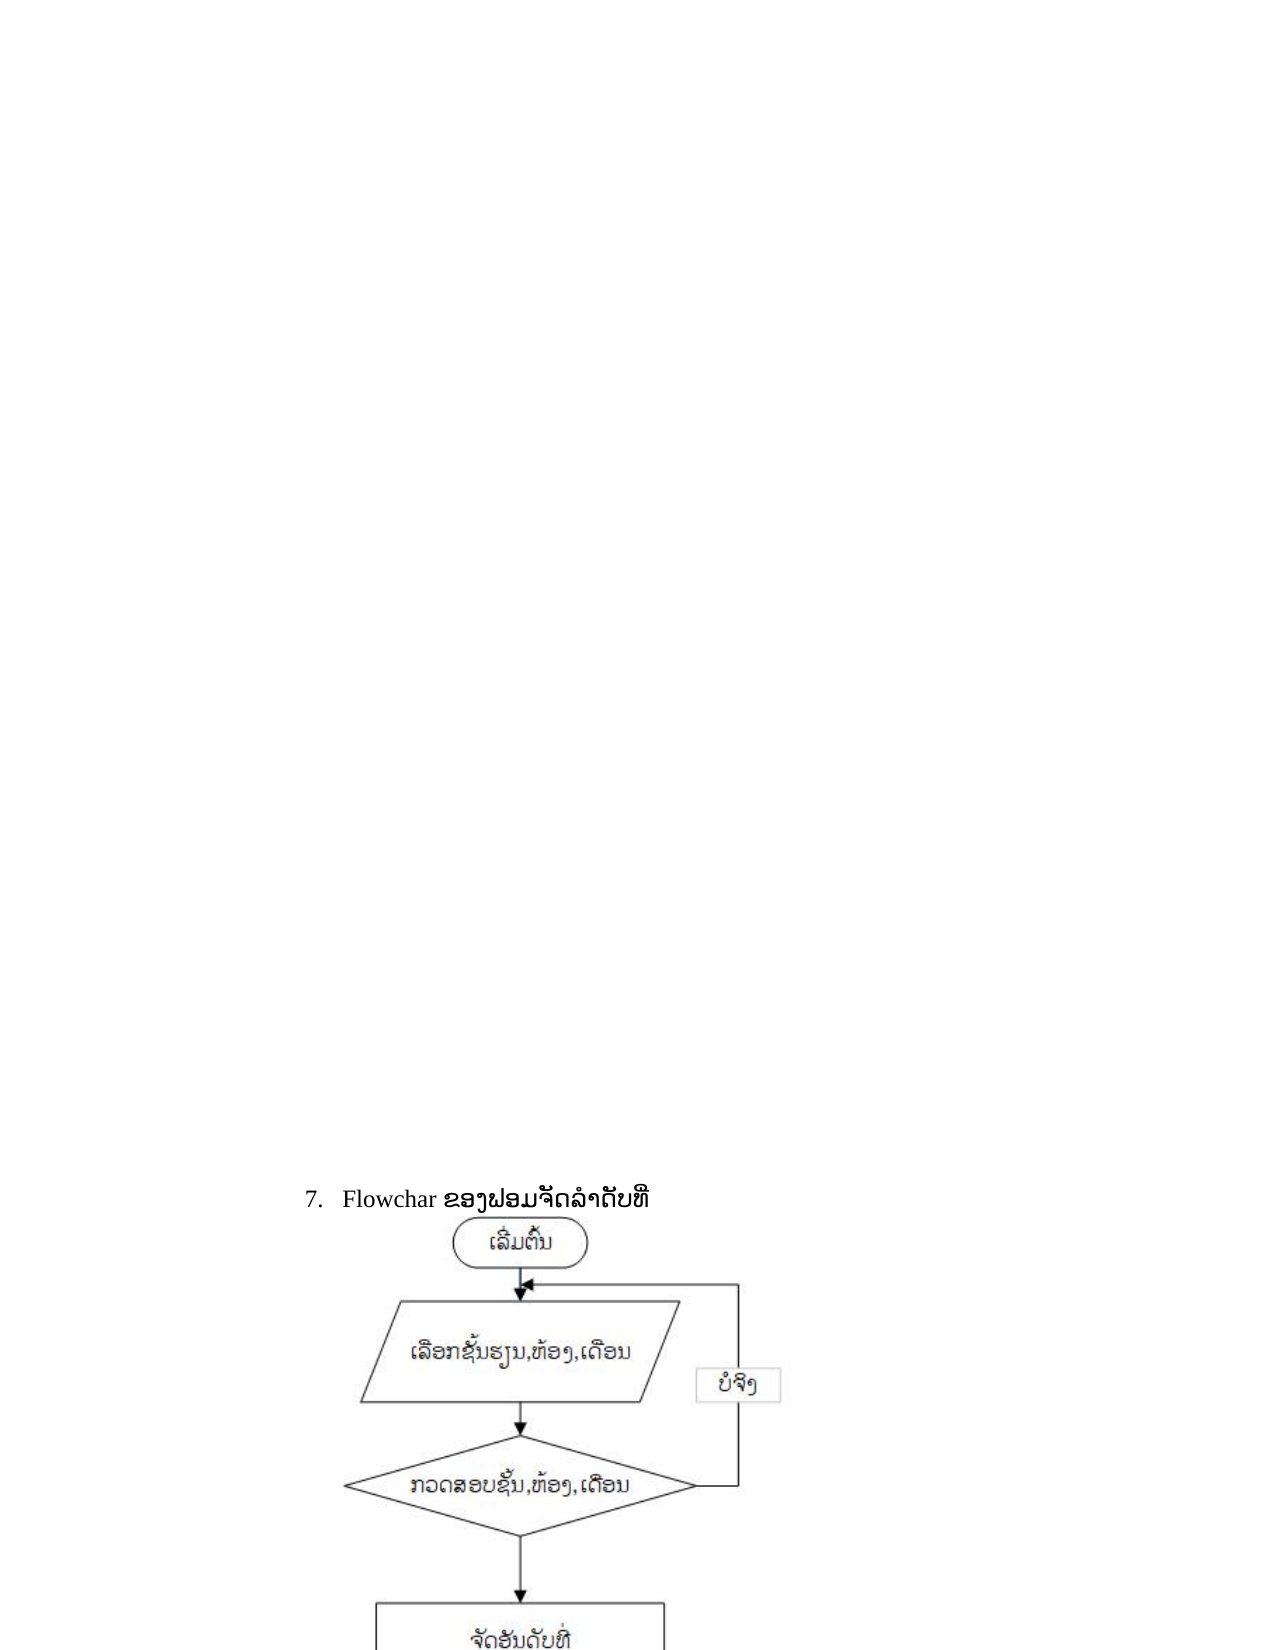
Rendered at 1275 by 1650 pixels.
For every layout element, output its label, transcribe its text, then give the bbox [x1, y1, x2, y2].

picture [342, 1216, 967, 1650]
list Flowchar ຂອງຟອມຈັດລຳດັບທີ່ [304, 1184, 1125, 1214]
